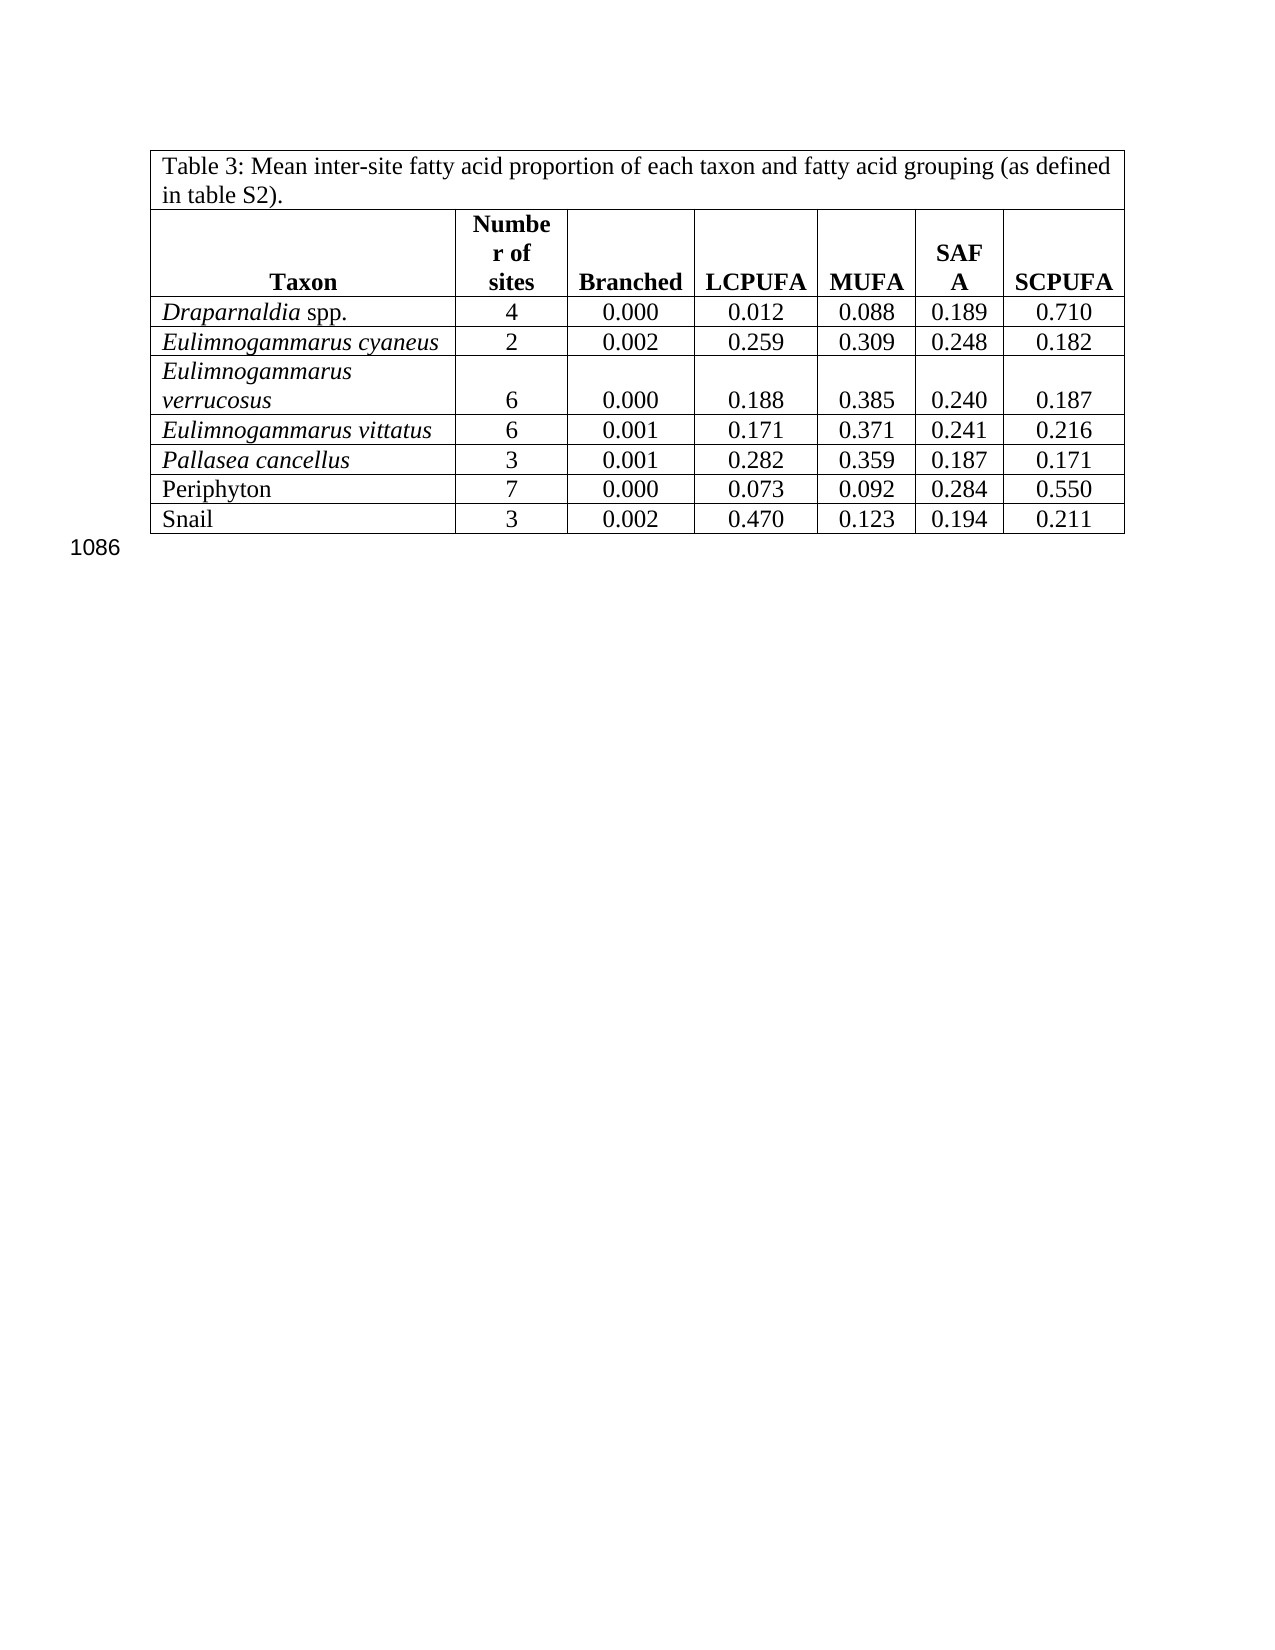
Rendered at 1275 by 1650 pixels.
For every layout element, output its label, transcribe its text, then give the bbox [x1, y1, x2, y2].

table_cell 0.092 [818, 475, 915, 503]
table_cell 0.259 [695, 327, 817, 355]
table_cell 0.002 [568, 327, 694, 355]
table_cell 0.359 [818, 445, 915, 473]
table_cell Snail [151, 504, 455, 533]
table_cell 0.012 [695, 297, 817, 326]
table_cell Draparnaldia spp. [151, 297, 455, 326]
table_cell Eulimnogammarus vittatus [151, 415, 455, 444]
table_cell 0.710 [1004, 297, 1124, 326]
table_cell Taxon [151, 210, 455, 296]
table_cell 7 [456, 475, 567, 503]
table_cell Eulimnogammarus cyaneus [151, 327, 455, 355]
table_cell 0.073 [695, 475, 817, 503]
table_cell 3 [456, 504, 567, 533]
table_cell 4 [456, 297, 567, 326]
table_cell Number of sites [456, 210, 567, 296]
table_cell 3 [456, 445, 567, 473]
table_cell 0.241 [916, 415, 1003, 444]
table_cell 0.187 [916, 445, 1003, 473]
table_cell 0.248 [916, 327, 1003, 355]
table_cell Eulimnogammarus verrucosus [151, 356, 455, 414]
table_cell 6 [456, 415, 567, 444]
table_cell 0.001 [568, 415, 694, 444]
table_cell 0.371 [818, 415, 915, 444]
table_cell 2 [456, 327, 567, 355]
table_cell SAFA [916, 210, 1003, 296]
table_cell 0.385 [818, 356, 915, 414]
table_cell 0.240 [916, 356, 1003, 414]
table_cell 0.284 [916, 475, 1003, 503]
table_cell 0.000 [568, 356, 694, 414]
table_cell MUFA [818, 210, 915, 296]
table_cell 0.000 [568, 475, 694, 503]
table_cell 0.182 [1004, 327, 1124, 355]
table_cell 0.001 [568, 445, 694, 473]
table_cell 0.123 [818, 504, 915, 533]
table_cell LCPUFA [695, 210, 817, 296]
table_cell 0.000 [568, 297, 694, 326]
table_cell Branched [568, 210, 694, 296]
table_cell Periphyton [151, 475, 455, 503]
table_cell SCPUFA [1004, 210, 1124, 296]
table_cell 0.171 [695, 415, 817, 444]
table_cell 0.216 [1004, 415, 1124, 444]
table_cell 0.211 [1004, 504, 1124, 533]
table_cell 0.002 [568, 504, 694, 533]
table_cell 0.309 [818, 327, 915, 355]
table_header Table 3: Mean inter-site fatty acid proportion of each taxon and fatty acid grouping (as defined in table S2). [151, 151, 1124, 208]
table_cell Pallasea cancellus [151, 445, 455, 473]
table_cell 0.088 [818, 297, 915, 326]
table_cell 0.187 [1004, 356, 1124, 414]
table_cell 0.550 [1004, 475, 1124, 503]
table_cell 0.189 [916, 297, 1003, 326]
table_cell 0.171 [1004, 445, 1124, 473]
table_cell 0.470 [695, 504, 817, 533]
table_cell 0.282 [695, 445, 817, 473]
table_cell 0.188 [695, 356, 817, 414]
table_cell 0.194 [916, 504, 1003, 533]
table_cell 6 [456, 356, 567, 414]
